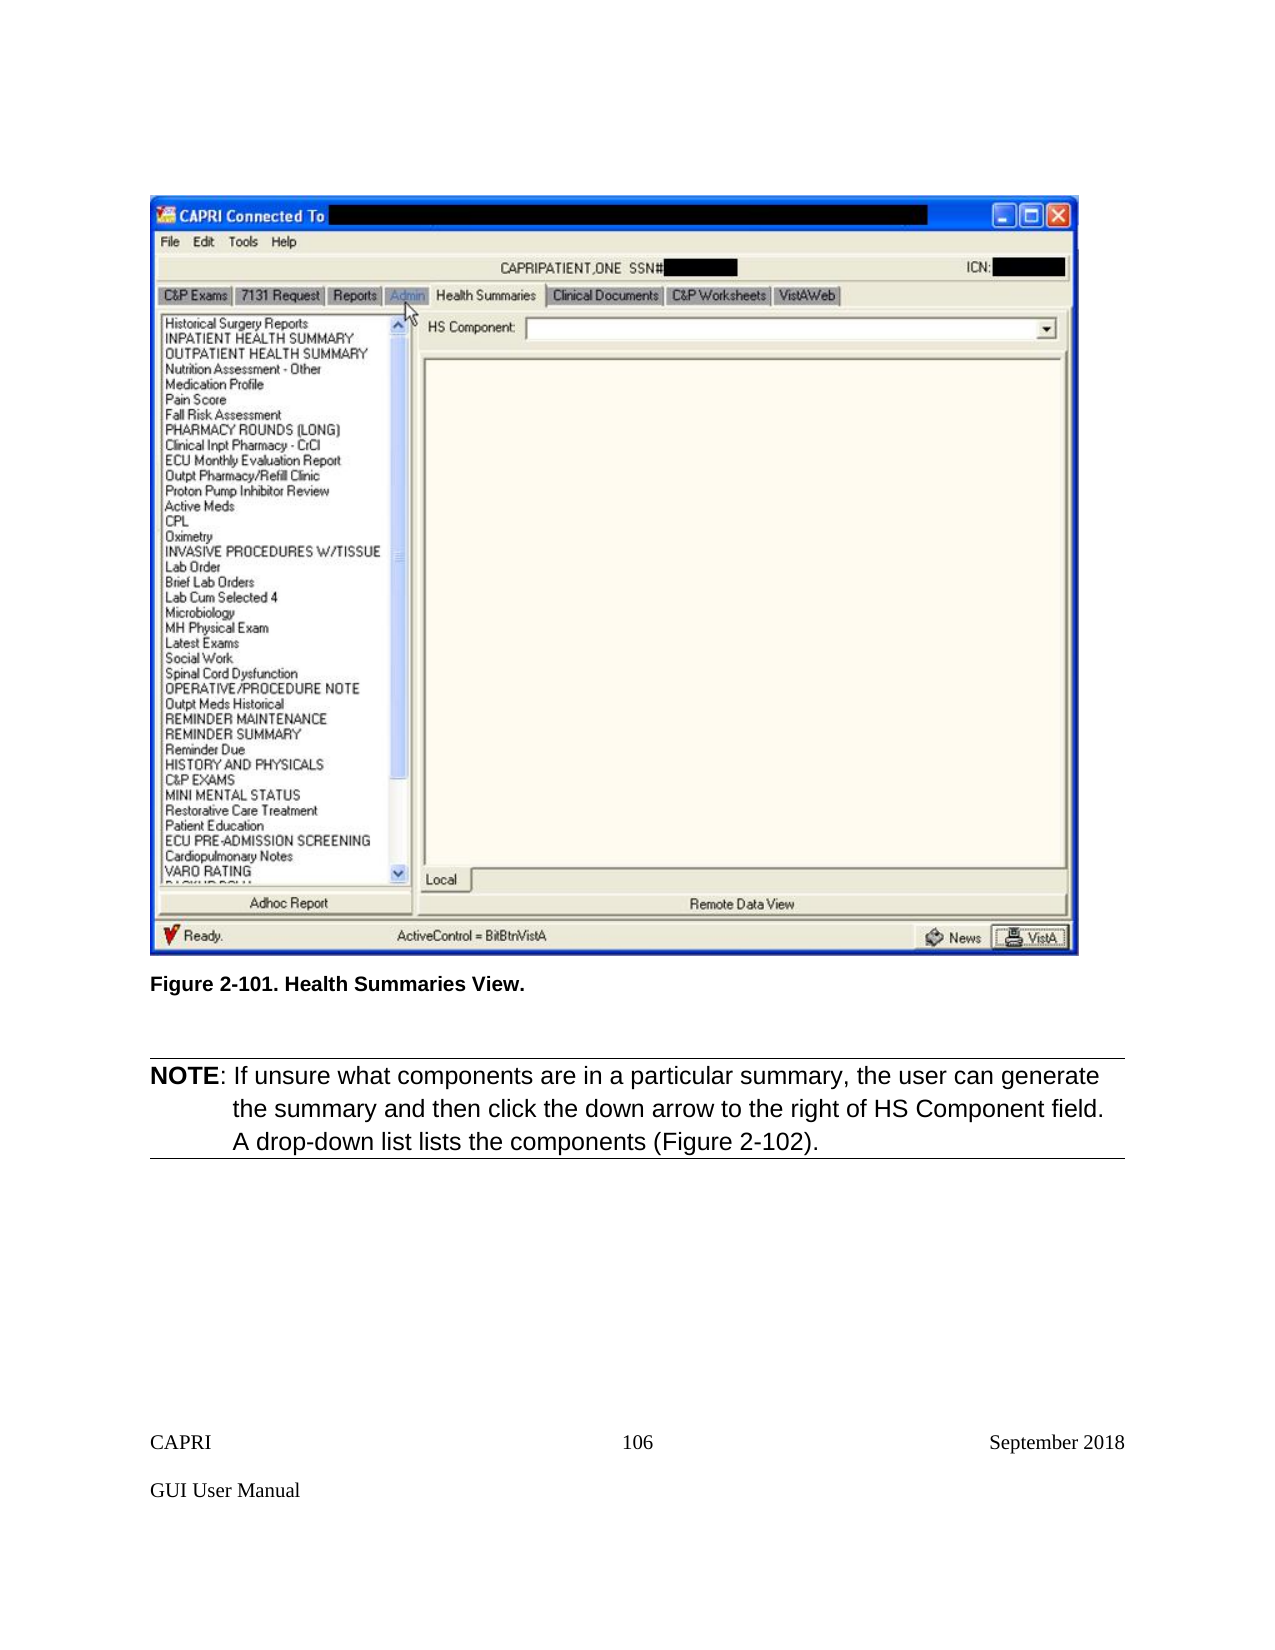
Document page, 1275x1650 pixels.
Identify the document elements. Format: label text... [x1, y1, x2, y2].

picture [150, 195, 1079, 956]
